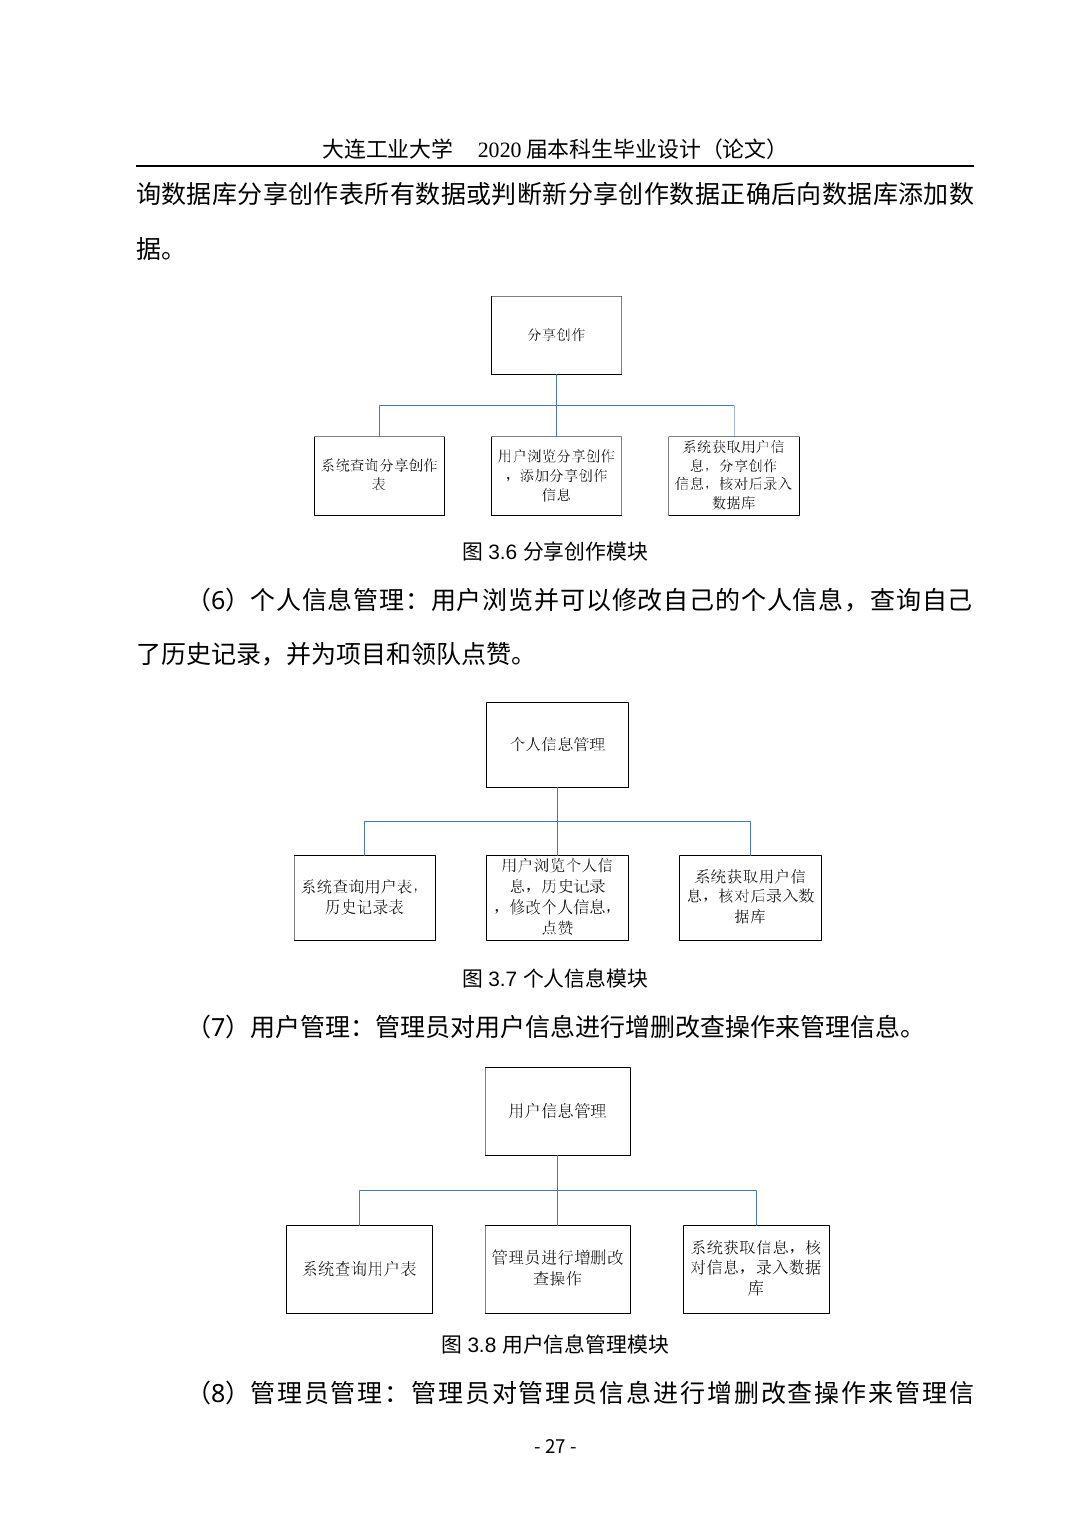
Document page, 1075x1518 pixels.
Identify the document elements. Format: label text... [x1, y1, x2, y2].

list 用户管理：管理员对用户信息进行增删改查操作来管理信息。 [136, 1008, 974, 1044]
list 图 3.7 个人信息模块 [136, 963, 974, 993]
list 个人信息管理：用户浏览并可以修改自己的个人信息，查询自己了历史记录，并为项目和领队点赞。 [136, 581, 974, 671]
list 图 3.6 分享创作模块 [136, 535, 974, 565]
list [136, 1373, 974, 1410]
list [136, 175, 974, 265]
picture [277, 689, 833, 950]
list 图 3.8 用户信息管理模块 [136, 1328, 974, 1358]
picture [275, 1062, 835, 1316]
picture [304, 283, 807, 523]
